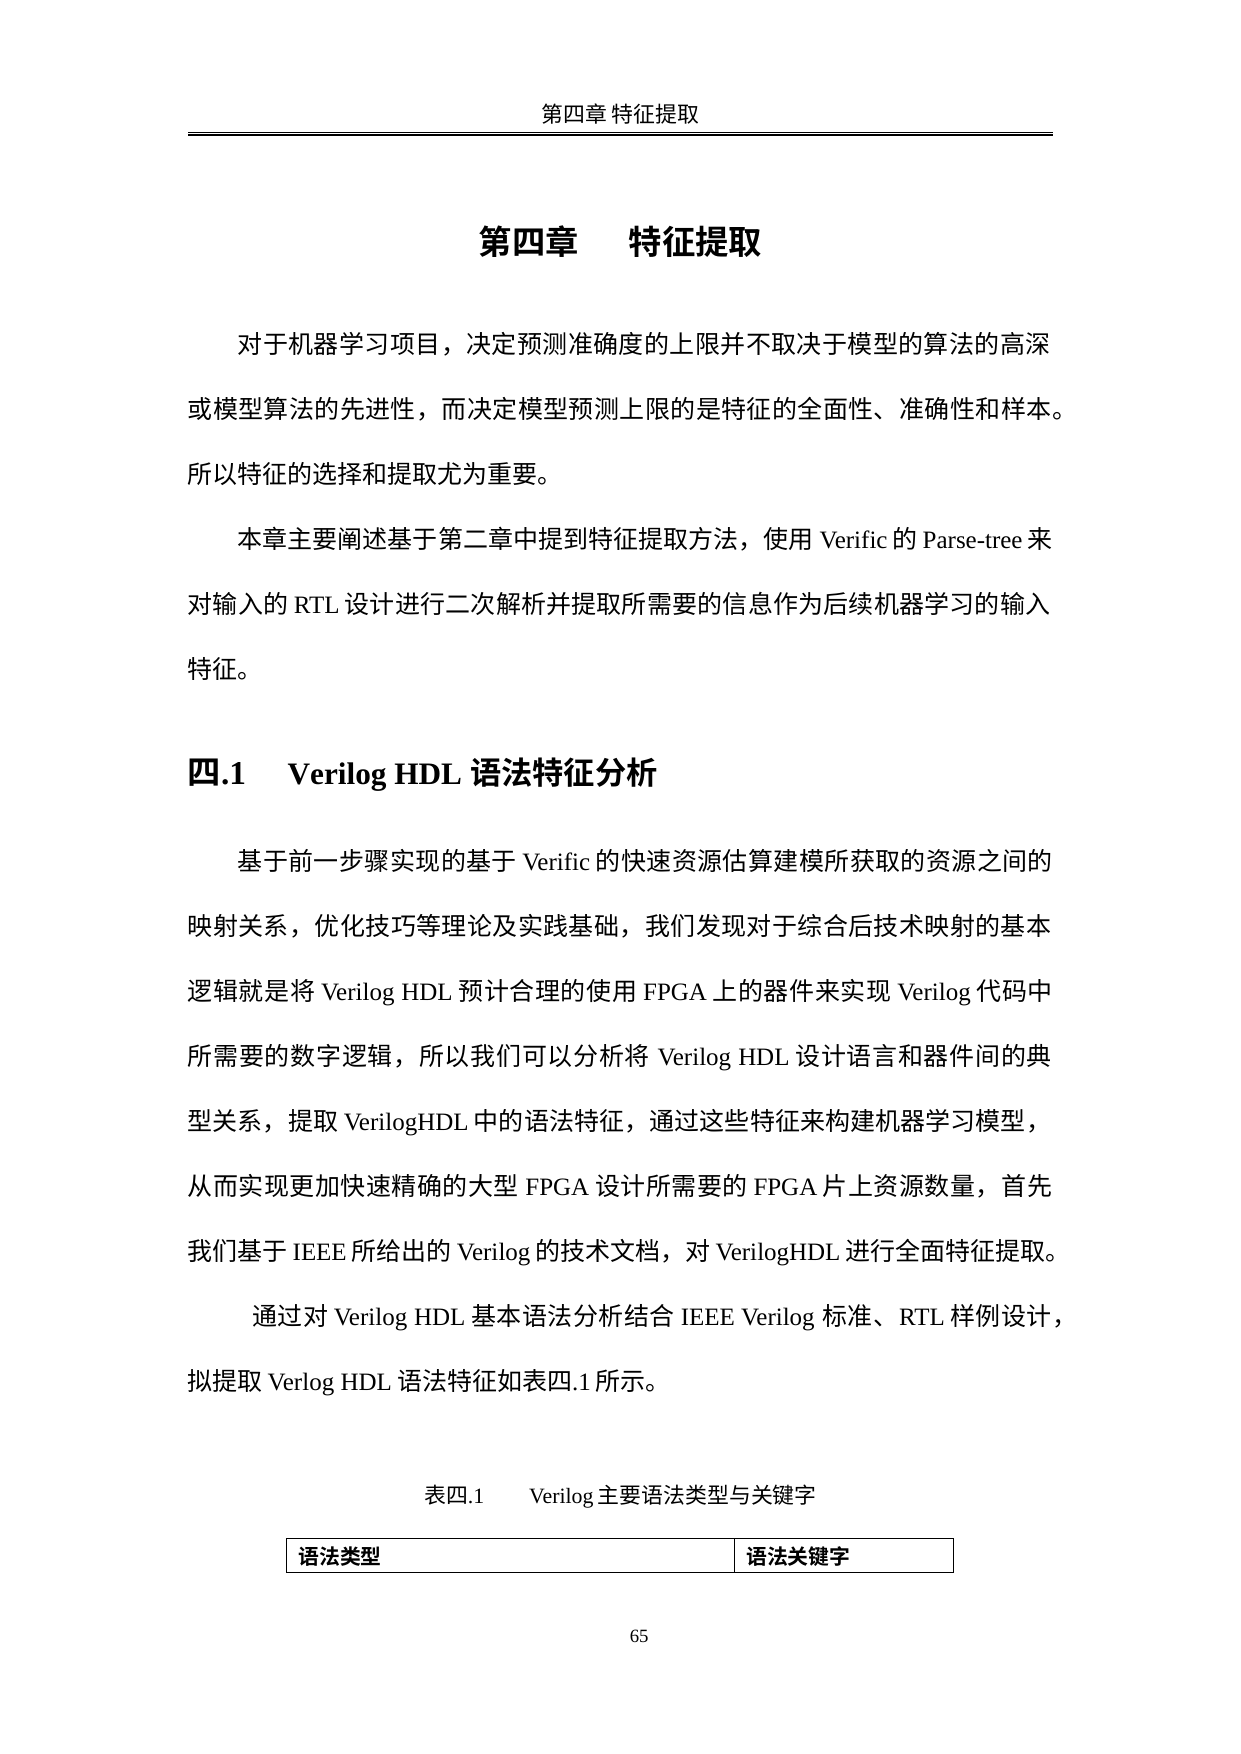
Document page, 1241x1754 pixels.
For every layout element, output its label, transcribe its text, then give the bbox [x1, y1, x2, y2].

table_header 语法类型 [287, 1539, 734, 1572]
subtitle 特征提取 [187, 207, 1053, 272]
text 基于前一步骤实现的基于Verific的快速资源估算建模所获取的资源之间的映射关系，优化技巧等理论及实践基础，我们发现对于综合后技术映射的基本逻辑就是将Verilog HDL预计合理的使用FPGA上的器件来实现Verilog代码中所需要的数字逻辑，所以我们可以分析将Verilog HDL设计语言和器件间的典型关系，提取VerilogHDL中的语法特征，通过这些特征来构建机器学习模型，从而实现更加快速精确的大型FPGA设计所需要的FPGA片上资源数量，首先我们基于IEEE所给出的Verilog的技术文档，对VerilogHDL进行全面特征提取。 [187, 827, 1053, 1282]
text 对于机器学习项目，决定预测准确度的上限并不取决于模型的算法的高深或模型算法的先进性，而决定模型预测上限的是特征的全面性、准确性和样本。所以特征的选择和提取尤为重要。 [187, 310, 1053, 505]
subtitle Verilog HDL 语法特征分析 [187, 737, 1053, 802]
table_header 语法关键字 [735, 1539, 953, 1572]
text 通过对Verilog HDL基本语法分析结合IEEE Verilog 标准、RTL样例设计，拟提取Verlog HDL语法特征如表4.1所示。 [187, 1282, 1053, 1412]
text Verilog主要语法类型与关键字 [187, 1477, 1053, 1510]
text 本章主要阐述基于第二章中提到特征提取方法，使用Verific的Parse-tree来对输入的RTL设计进行二次解析并提取所需要的信息作为后续机器学习的输入特征。 [187, 505, 1053, 700]
